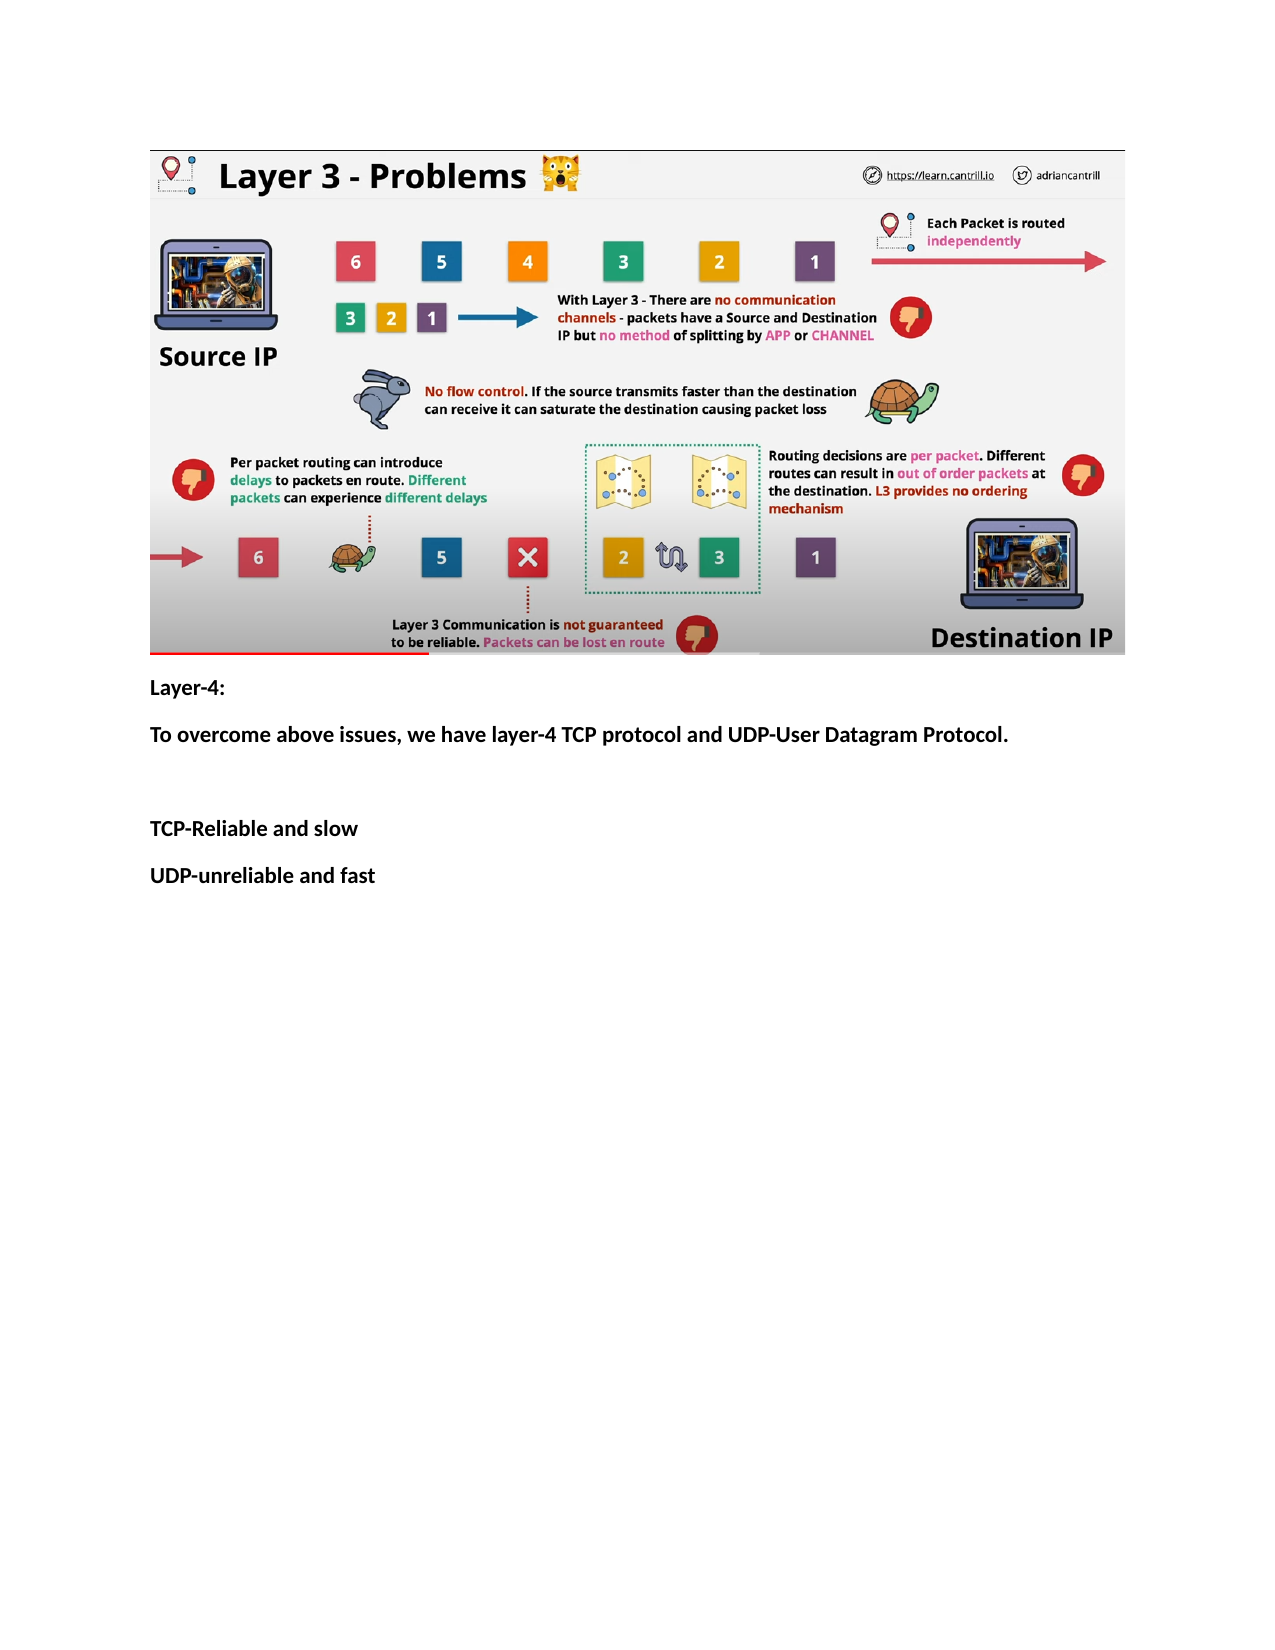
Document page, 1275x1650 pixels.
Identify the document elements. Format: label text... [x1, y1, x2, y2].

text UDP-unreliable and fast [150, 861, 1125, 889]
text TCP-Reliable and slow [150, 814, 1125, 842]
text Layer-4: [150, 673, 1125, 701]
text To overcome above issues, we have layer-4 TCP protocol and UDP-User Datagram Protocol. [150, 720, 1125, 748]
